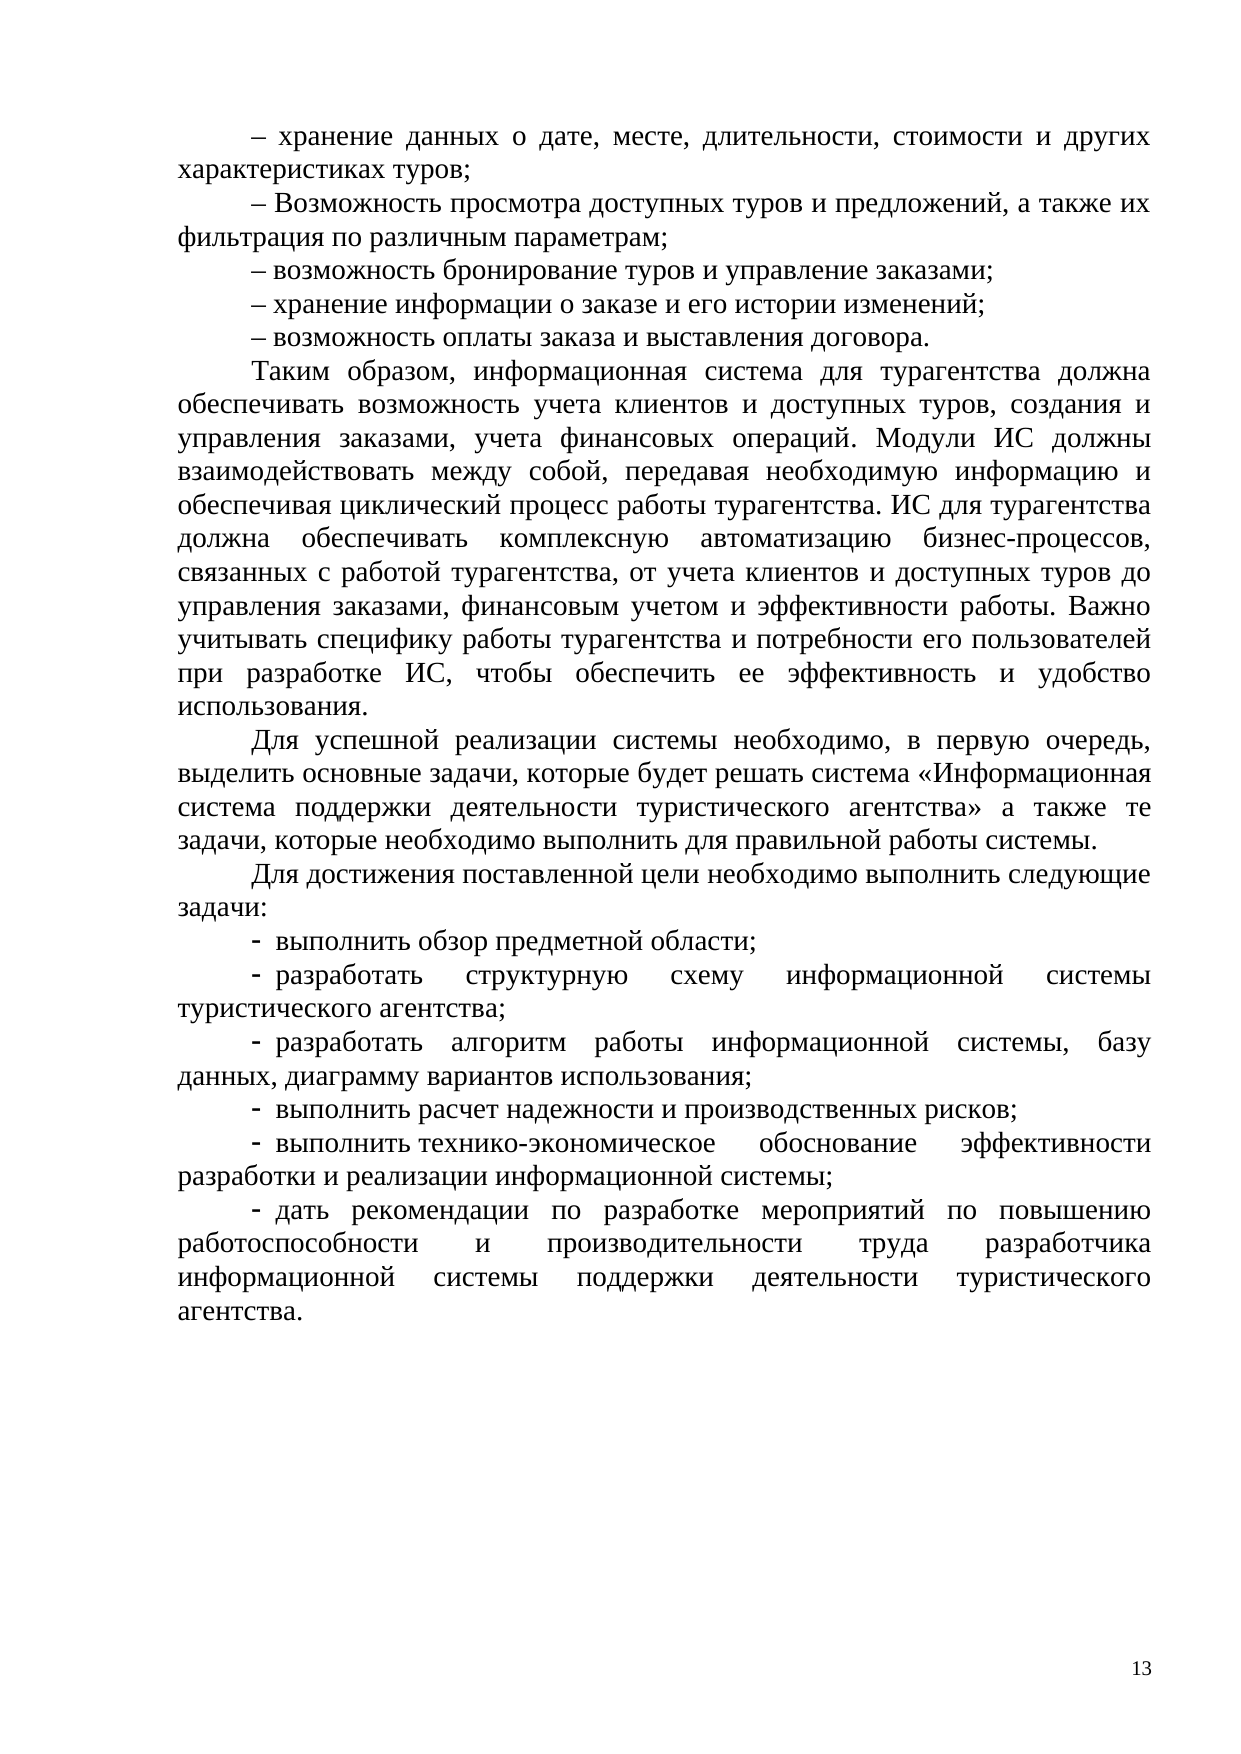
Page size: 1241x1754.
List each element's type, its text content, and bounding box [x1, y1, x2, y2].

text – хранение информации о заказе и его истории изменений; [177, 286, 1152, 319]
text – возможность оплаты заказа и выставления договора. [177, 319, 1152, 353]
list разработать структурную схему информационной системы туристического агентства; [177, 957, 1152, 1024]
text Для успешной реализации системы необходимо, в первую очередь, выделить основные задачи, которые будет решать система «Информационная система поддержки деятельности туристического агентства» а также те задачи, которые необходимо выполнить для правильной работы системы. [177, 722, 1152, 856]
list выполнить технико-экономическое обоснование эффективности разработки и реализации информационной системы; [177, 1125, 1152, 1192]
text – Возможность просмотра доступных туров и предложений, а также их фильтрация по различным параметрам; [177, 185, 1152, 252]
list выполнить обзор предметной области; [177, 923, 1152, 957]
text Для достижения поставленной цели необходимо выполнить следующие задачи: [177, 856, 1152, 923]
list дать рекомендации по разработке мероприятий по повышению работоспособности и производительности труда разработчика информационной системы поддержки деятельности туристического агентства. [177, 1192, 1152, 1326]
text – хранение данных о дате, месте, длительности, стоимости и других характеристиках туров; [177, 118, 1152, 185]
text – возможность бронирование туров и управление заказами; [177, 252, 1152, 286]
list разработать алгоритм работы информационной системы, базу данных, диаграмму вариантов использования; [177, 1024, 1152, 1091]
text Таким образом, информационная система для турагентства должна обеспечивать возможность учета клиентов и доступных туров, создания и управления заказами, учета финансовых операций. Модули ИС должны взаимодействовать между собой, передавая необходимую информацию и обеспечивая циклический процесс работы турагентства. ИС для турагентства должна обеспечивать комплексную автоматизацию бизнес-процессов, связанных с работой турагентства, от учета клиентов и доступных туров до управления заказами, финансовым учетом и эффективности работы. Важно учитывать специфику работы турагентства и потребности его пользователей при разработке ИС, чтобы обеспечить ее эффективность и удобство использования. [177, 353, 1152, 722]
list выполнить расчет надежности и производственных рисков; [177, 1091, 1152, 1125]
